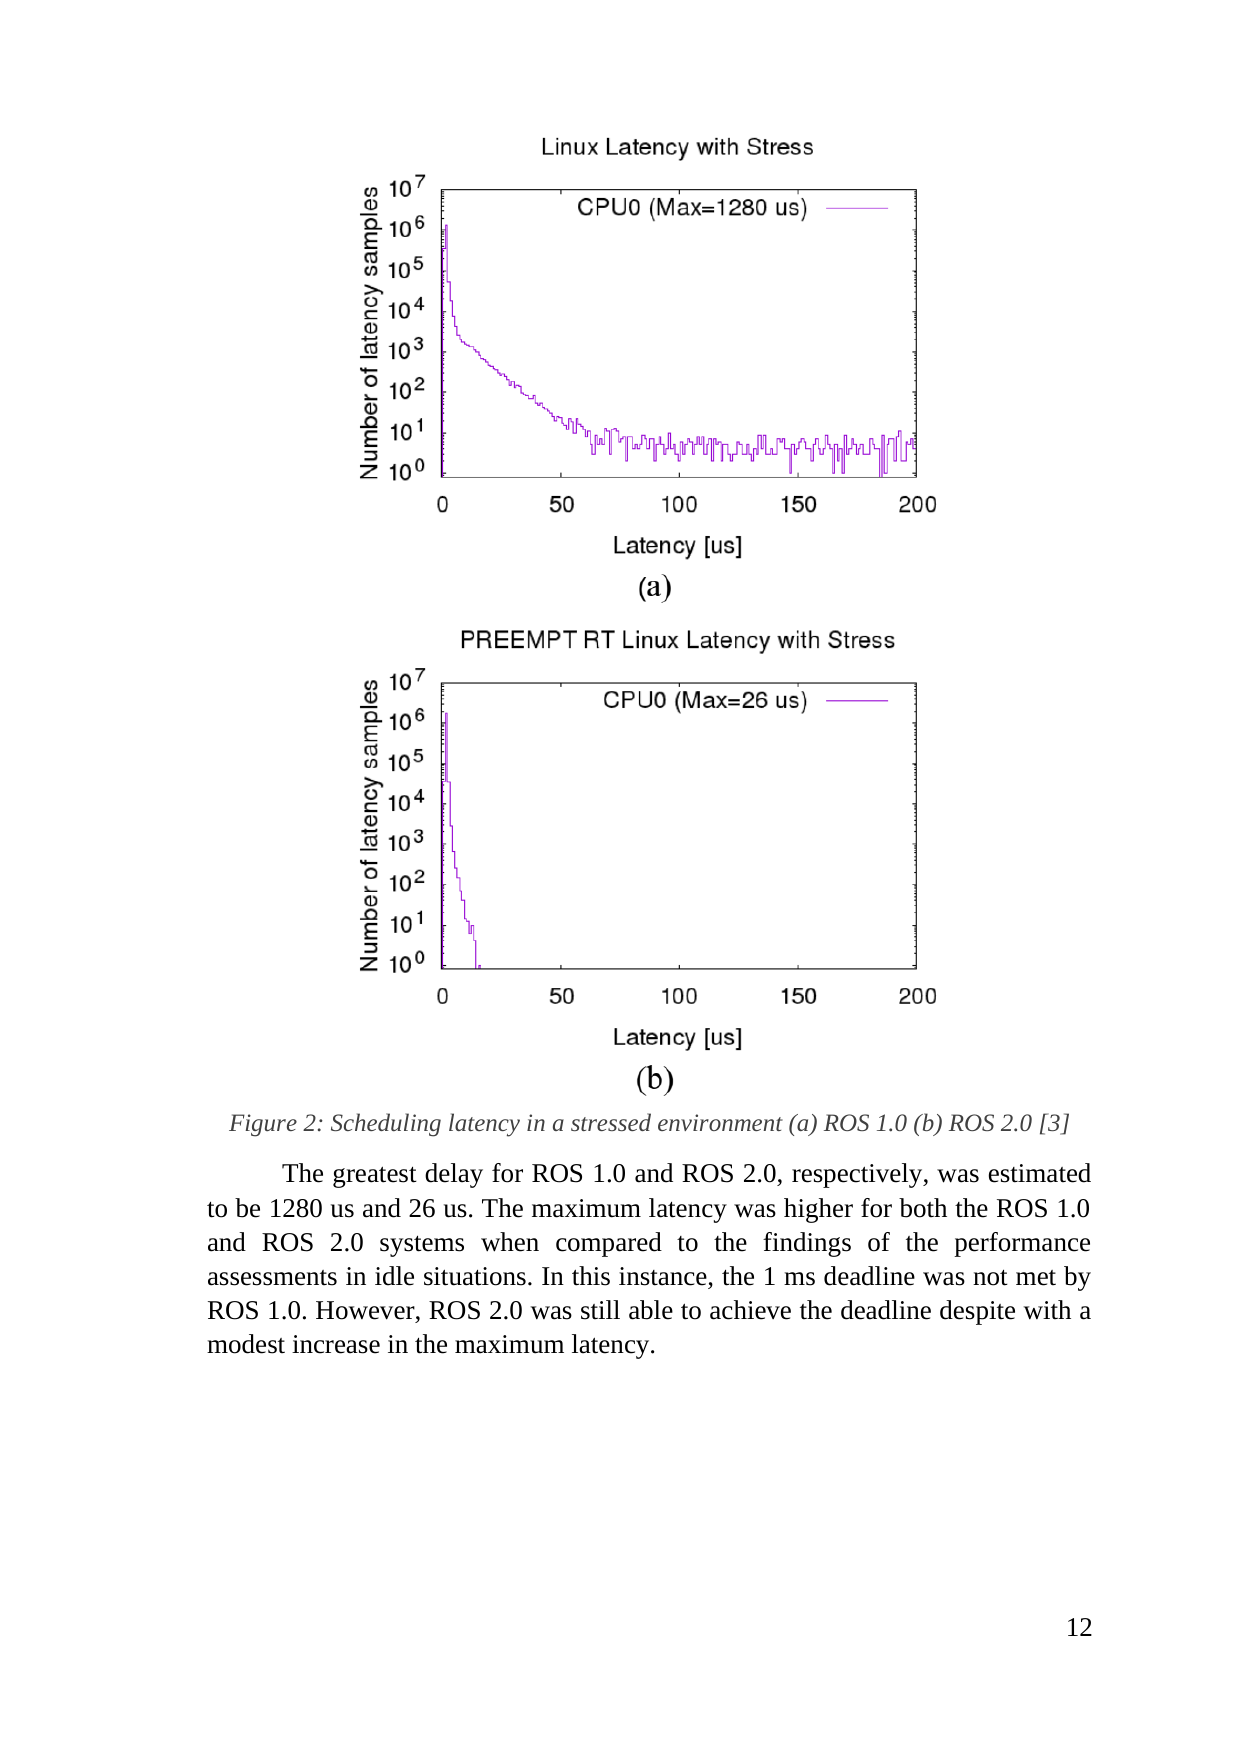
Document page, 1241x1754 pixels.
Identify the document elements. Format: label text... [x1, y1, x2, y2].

text The greatest delay for ROS 1.0 and ROS 2.0, respectively, was estimated to be 1280 us and 26 us. The maximum latency was higher for both the ROS 1.0 and ROS 2.0 systems when compared to the findings of the performance assessments in idle situations. In this instance, the 1 ms deadline was not met by ROS 1.0. However, ROS 2.0 was still able to achieve the deadline despite with a modest increase in the maximum latency. [207, 1157, 1092, 1359]
picture [343, 118, 956, 1099]
